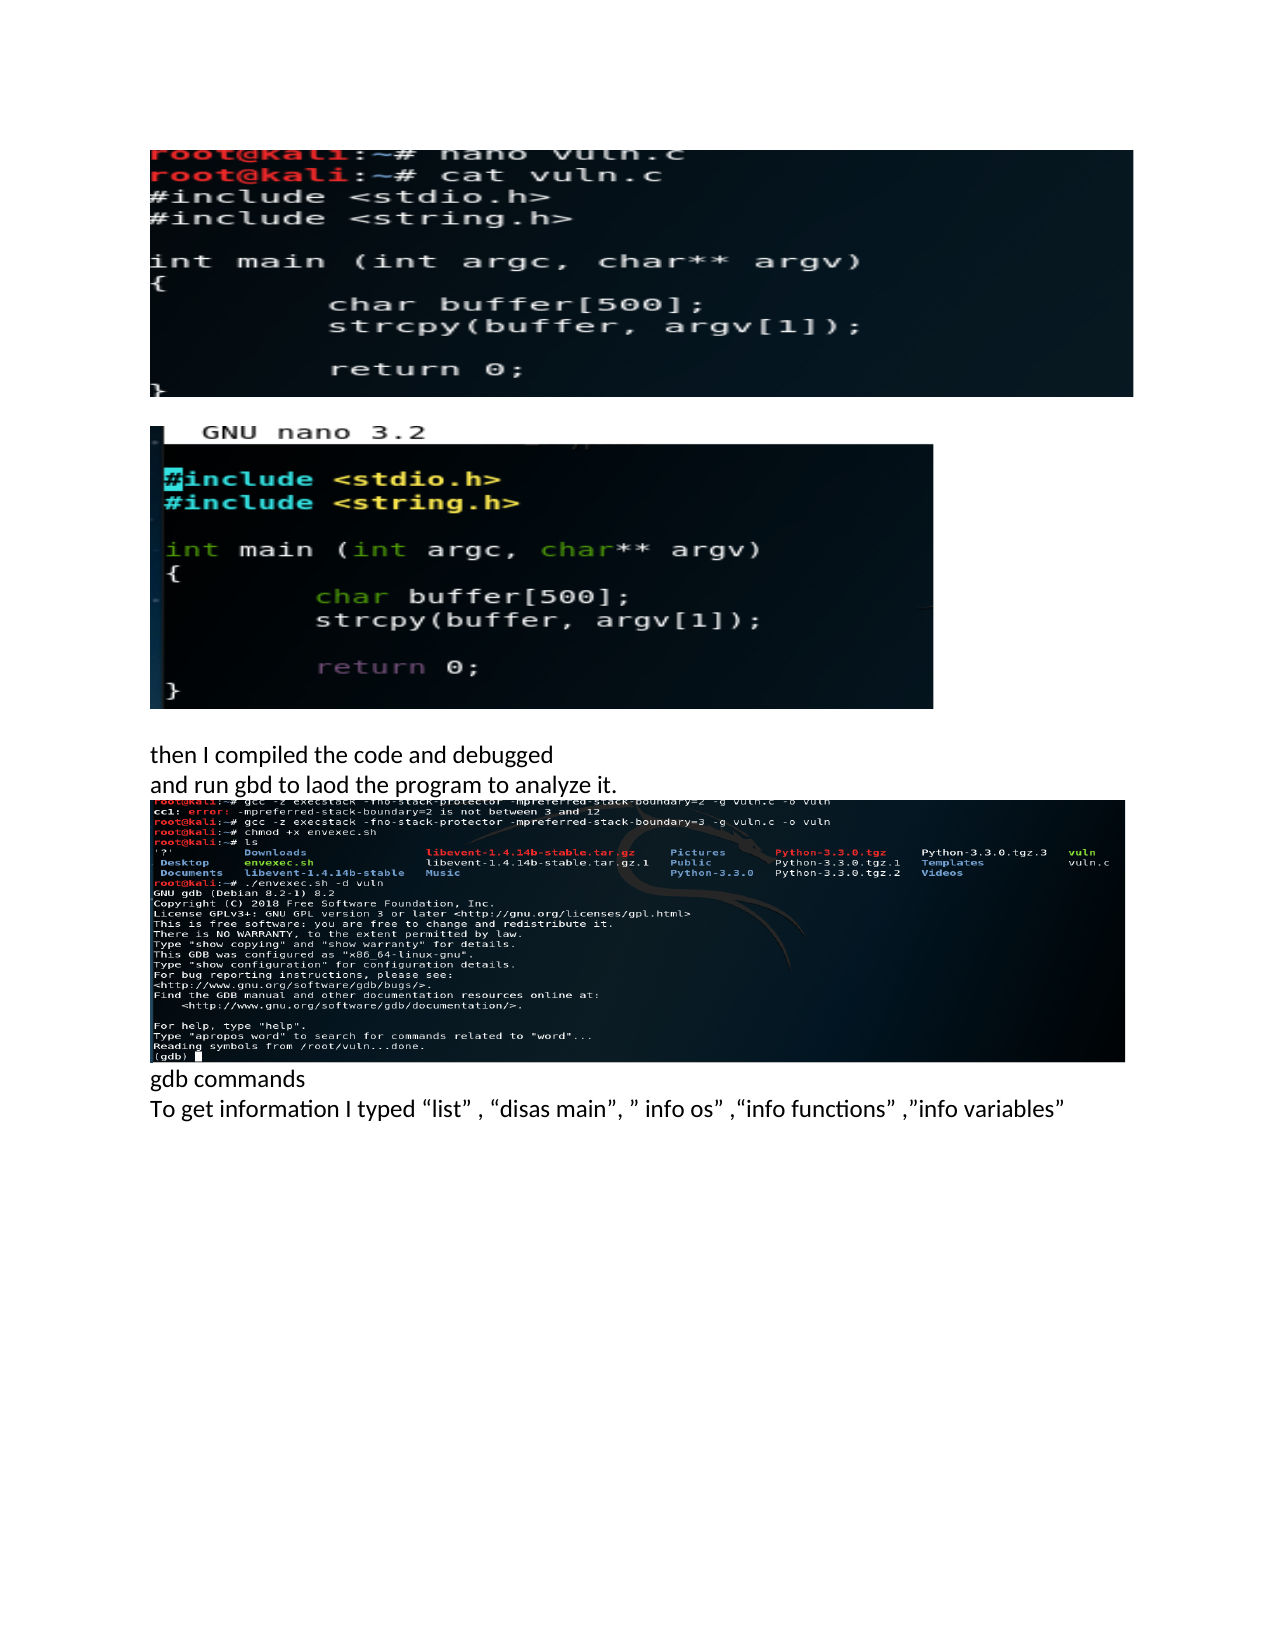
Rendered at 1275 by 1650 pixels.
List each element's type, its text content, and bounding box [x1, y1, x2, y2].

text then I compiled the code and debugged [150, 739, 1125, 769]
text gdb commands [150, 1063, 1125, 1093]
text To get information I typed “list” , “disas main”, ” info os” ,“info functions” ,”info variables” [150, 1093, 1125, 1124]
picture [150, 426, 934, 709]
picture [150, 150, 1134, 397]
picture [150, 800, 1125, 1063]
text and run gbd to laod the program to analyze it. [150, 769, 1125, 800]
